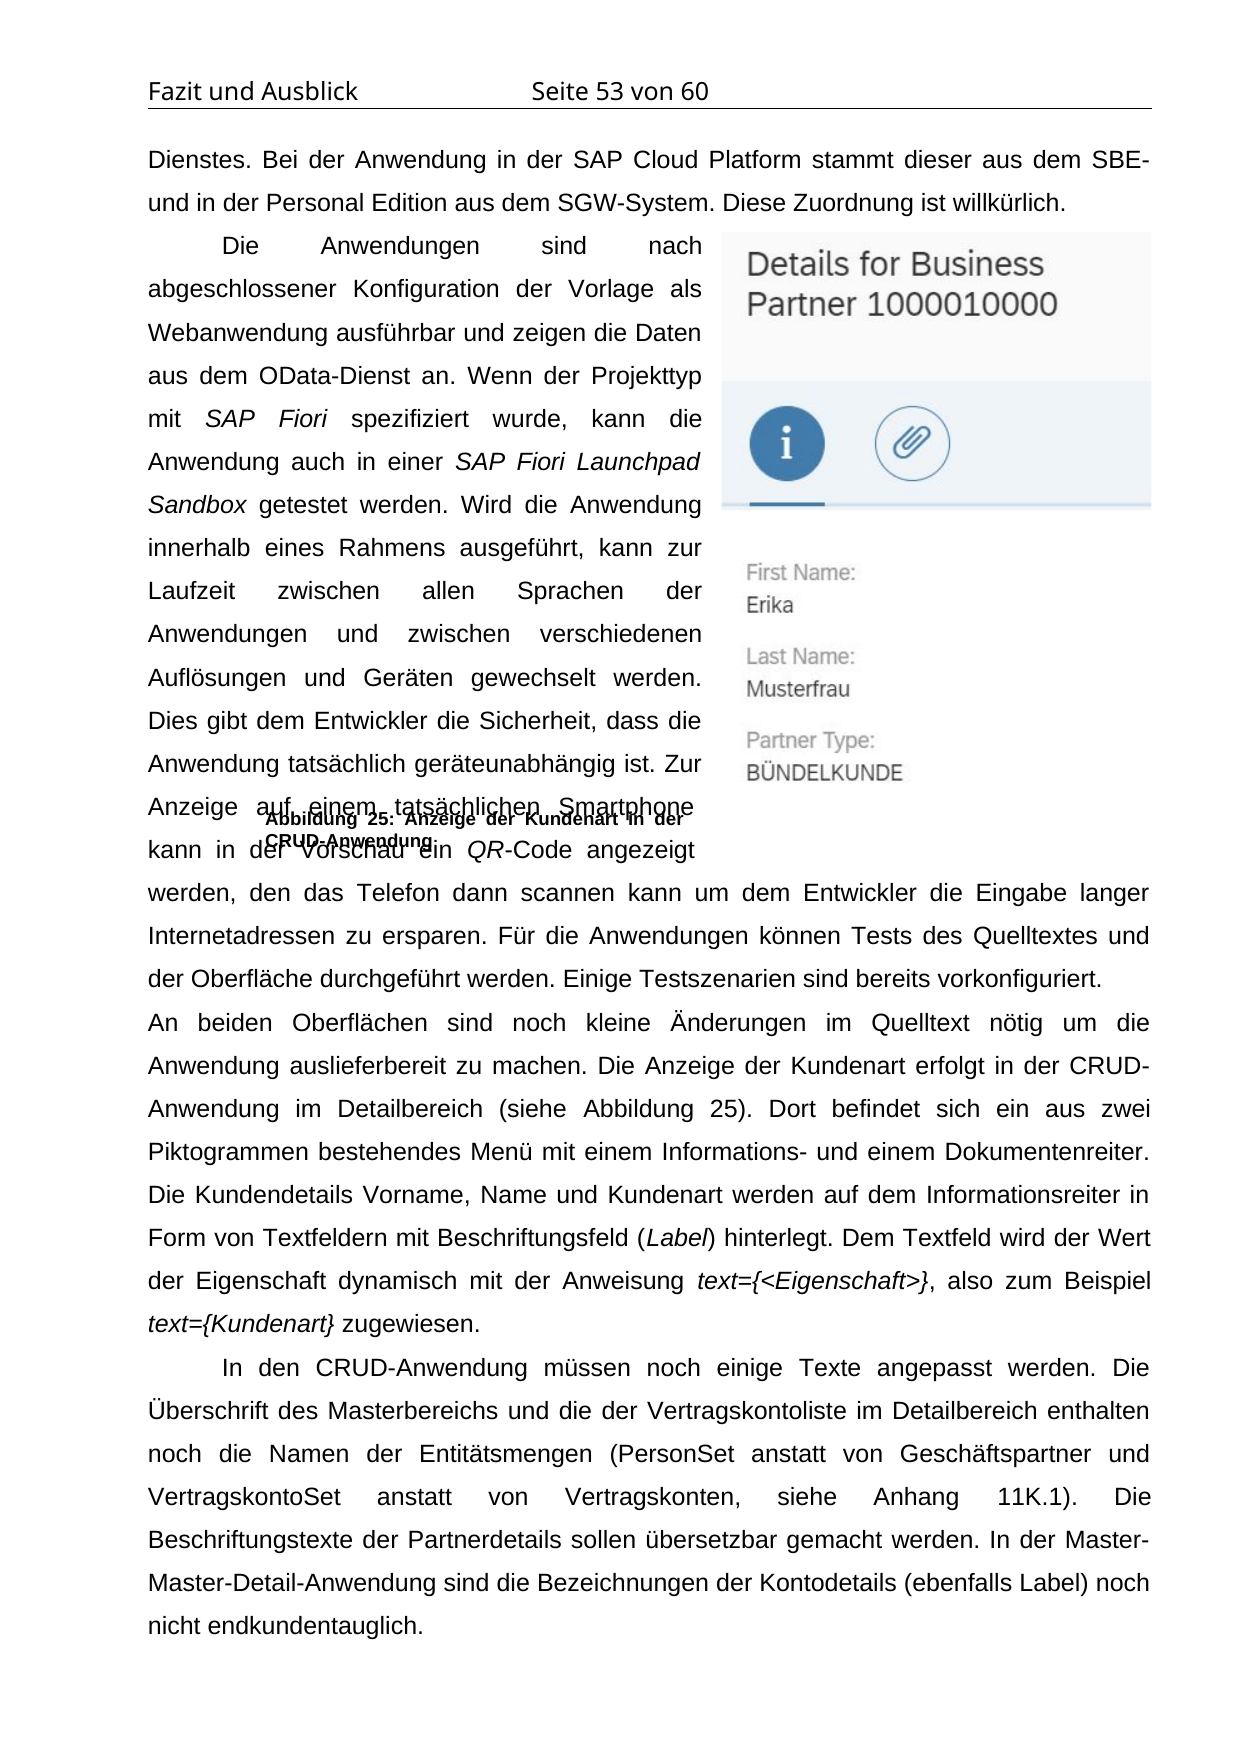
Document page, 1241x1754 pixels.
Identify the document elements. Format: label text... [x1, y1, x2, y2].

picture [721, 232, 1152, 802]
text In den CRUD-Anwendung müssen noch einige Texte angepasst werden. Die Überschrift des Masterbereichs und die der Vertragskontoliste im Detailbereich enthalten noch die Namen der Entitätsmengen (PersonSet anstatt von Geschäftspartner und VertragskontoSet anstatt von Vertragskonten, siehe Anhang 11K.5). Die Beschriftungstexte der Partnerdetails sollen übersetzbar gemacht werden. In der Master-Master-Detail-Anwendung sind die Bezeichnungen der Kontodetails (ebenfalls Label) noch nicht endkundentauglich. [148, 1353, 1152, 1640]
text An beiden Oberflächen sind noch kleine Änderungen im Quelltext nötig um die Anwendung auslieferbereit zu machen. Die Anzeige der Kundenart erfolgt in der CRUD-Anwendung im Detailbereich (siehe Abbildung 25). Dort befindet sich ein aus zwei Piktogrammen bestehendes Menü mit einem Informations- und einem Dokumentenreiter. Die Kundendetails Vorname, Name und Kundenart werden auf dem Informationsreiter in Form von Textfeldern mit Beschriftungsfeld (Label) hinterlegt. Dem Textfeld wird der Wert der Eigenschaft dynamisch mit der Anweisung text={<Eigenschaft>}, also zum Beispiel text={Kundenart} zugewiesen. [148, 1008, 1152, 1338]
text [148, 145, 1152, 217]
